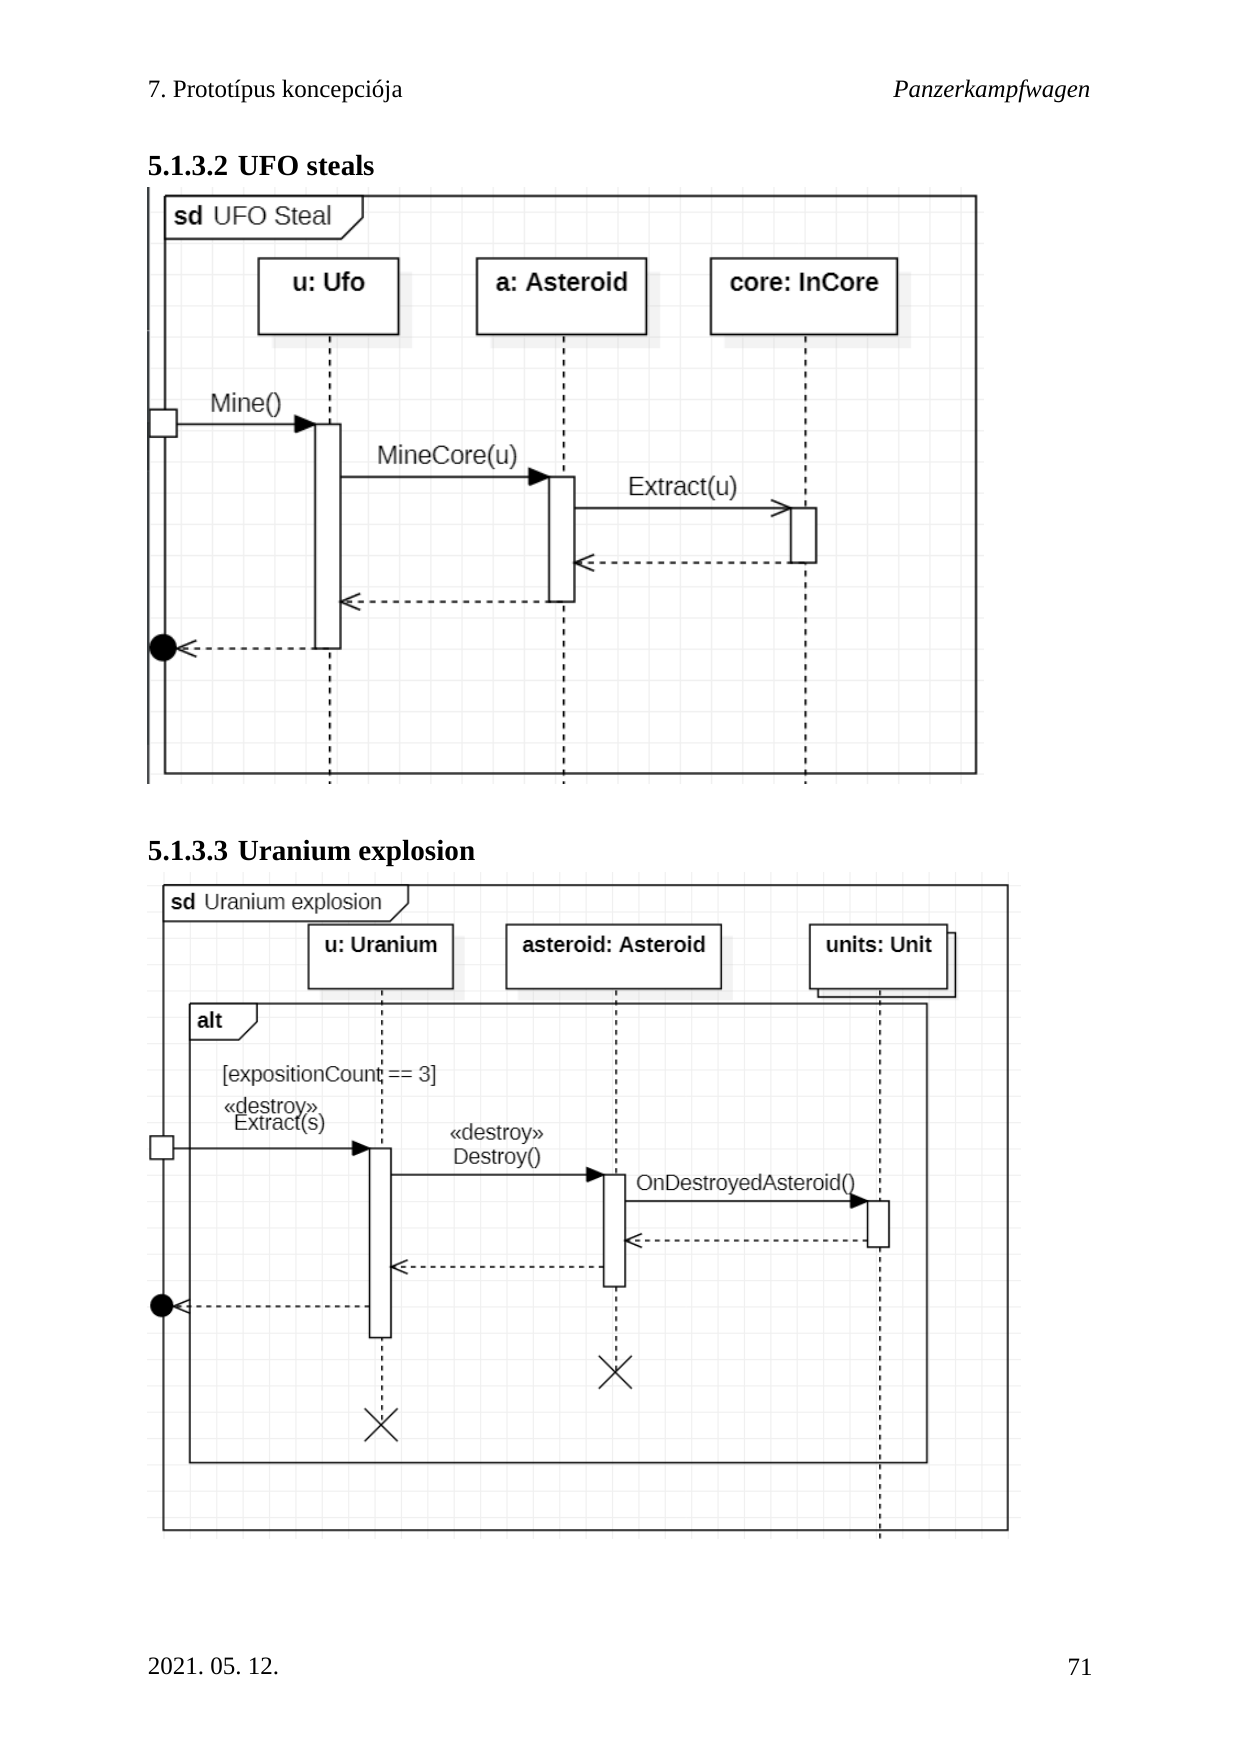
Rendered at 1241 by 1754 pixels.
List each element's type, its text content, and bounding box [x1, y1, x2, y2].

subtitle UFO steals [148, 148, 1093, 181]
picture [147, 872, 1021, 1539]
picture [147, 187, 984, 784]
subtitle Uranium explosion [148, 833, 1093, 866]
